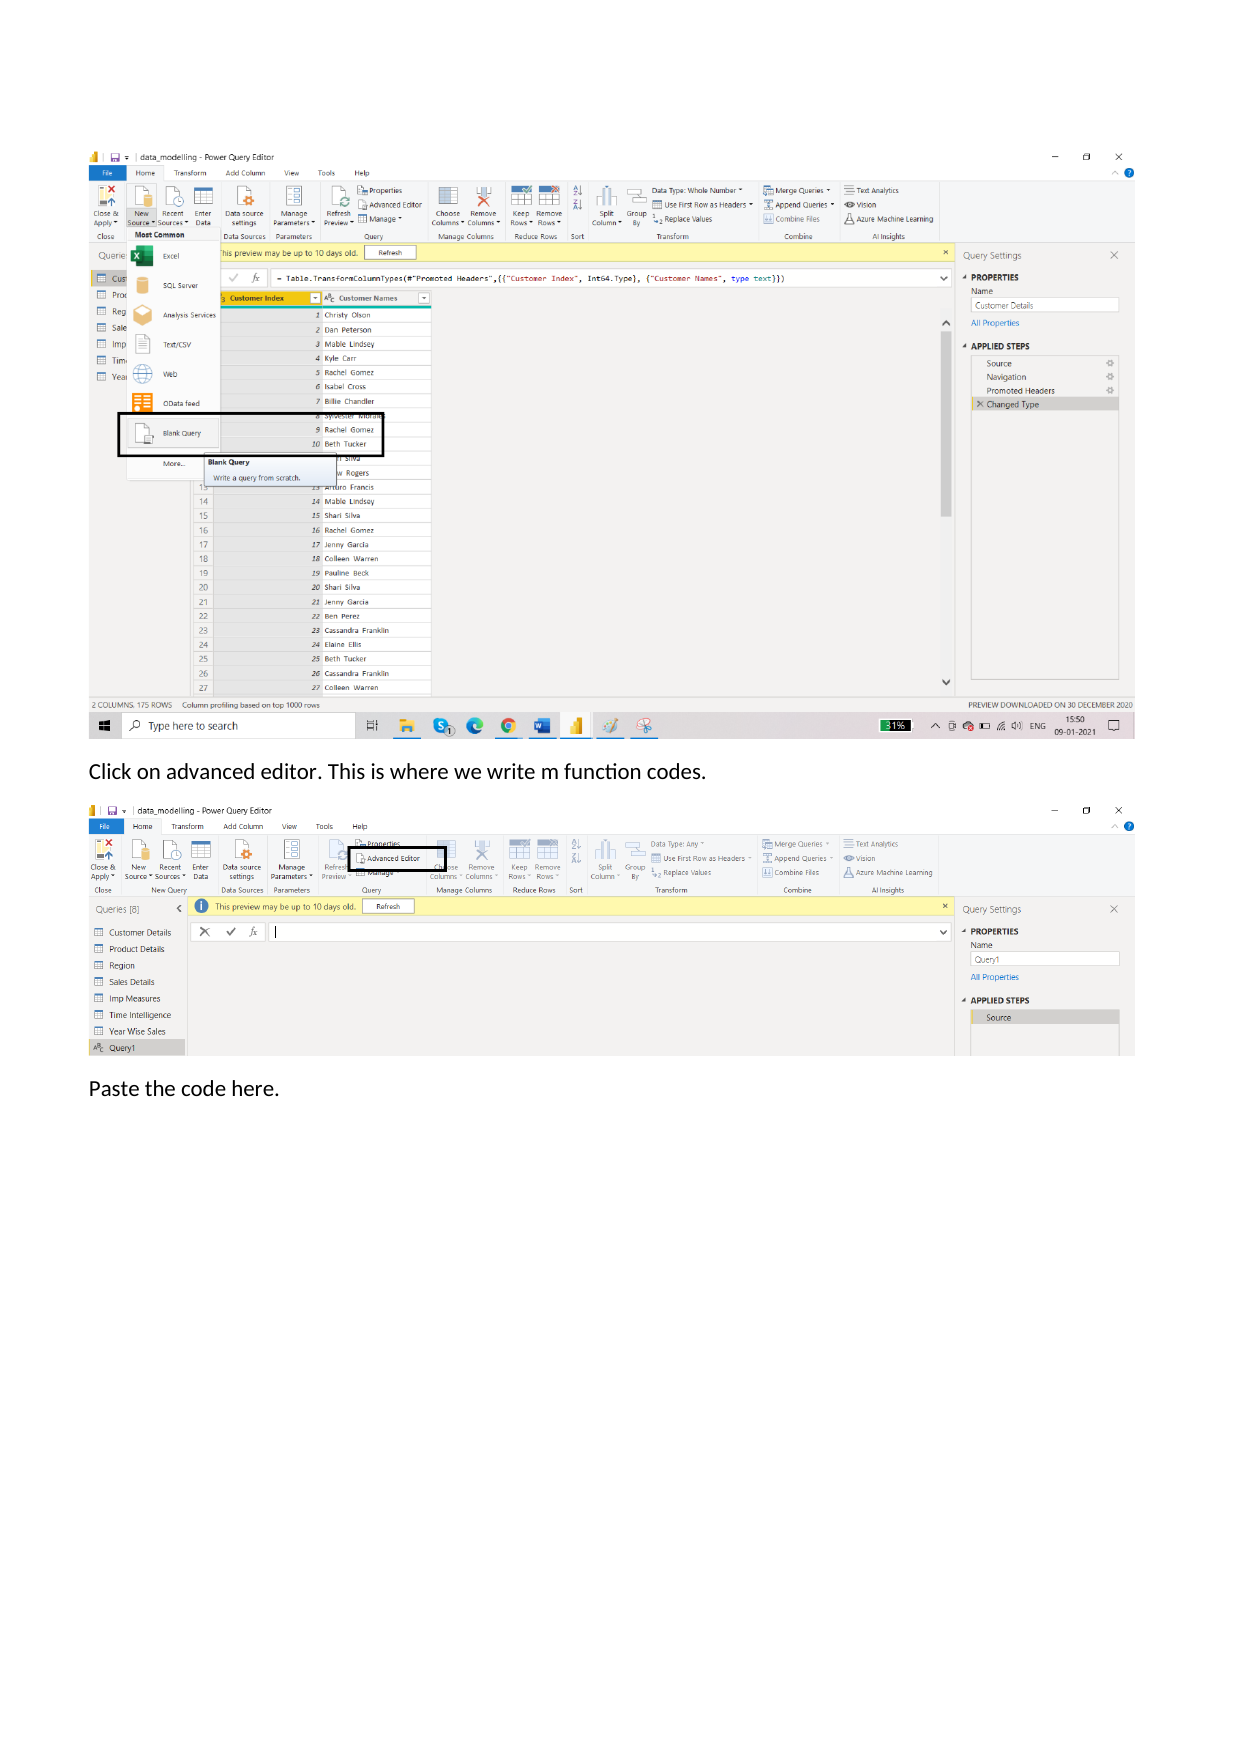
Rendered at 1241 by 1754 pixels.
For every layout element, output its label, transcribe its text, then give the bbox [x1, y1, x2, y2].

picture [88, 804, 1135, 1056]
picture [88, 150, 1135, 739]
text Paste the code here. [89, 1074, 1137, 1102]
text Click on advanced editor. This is where we write m function codes. [89, 757, 1137, 785]
